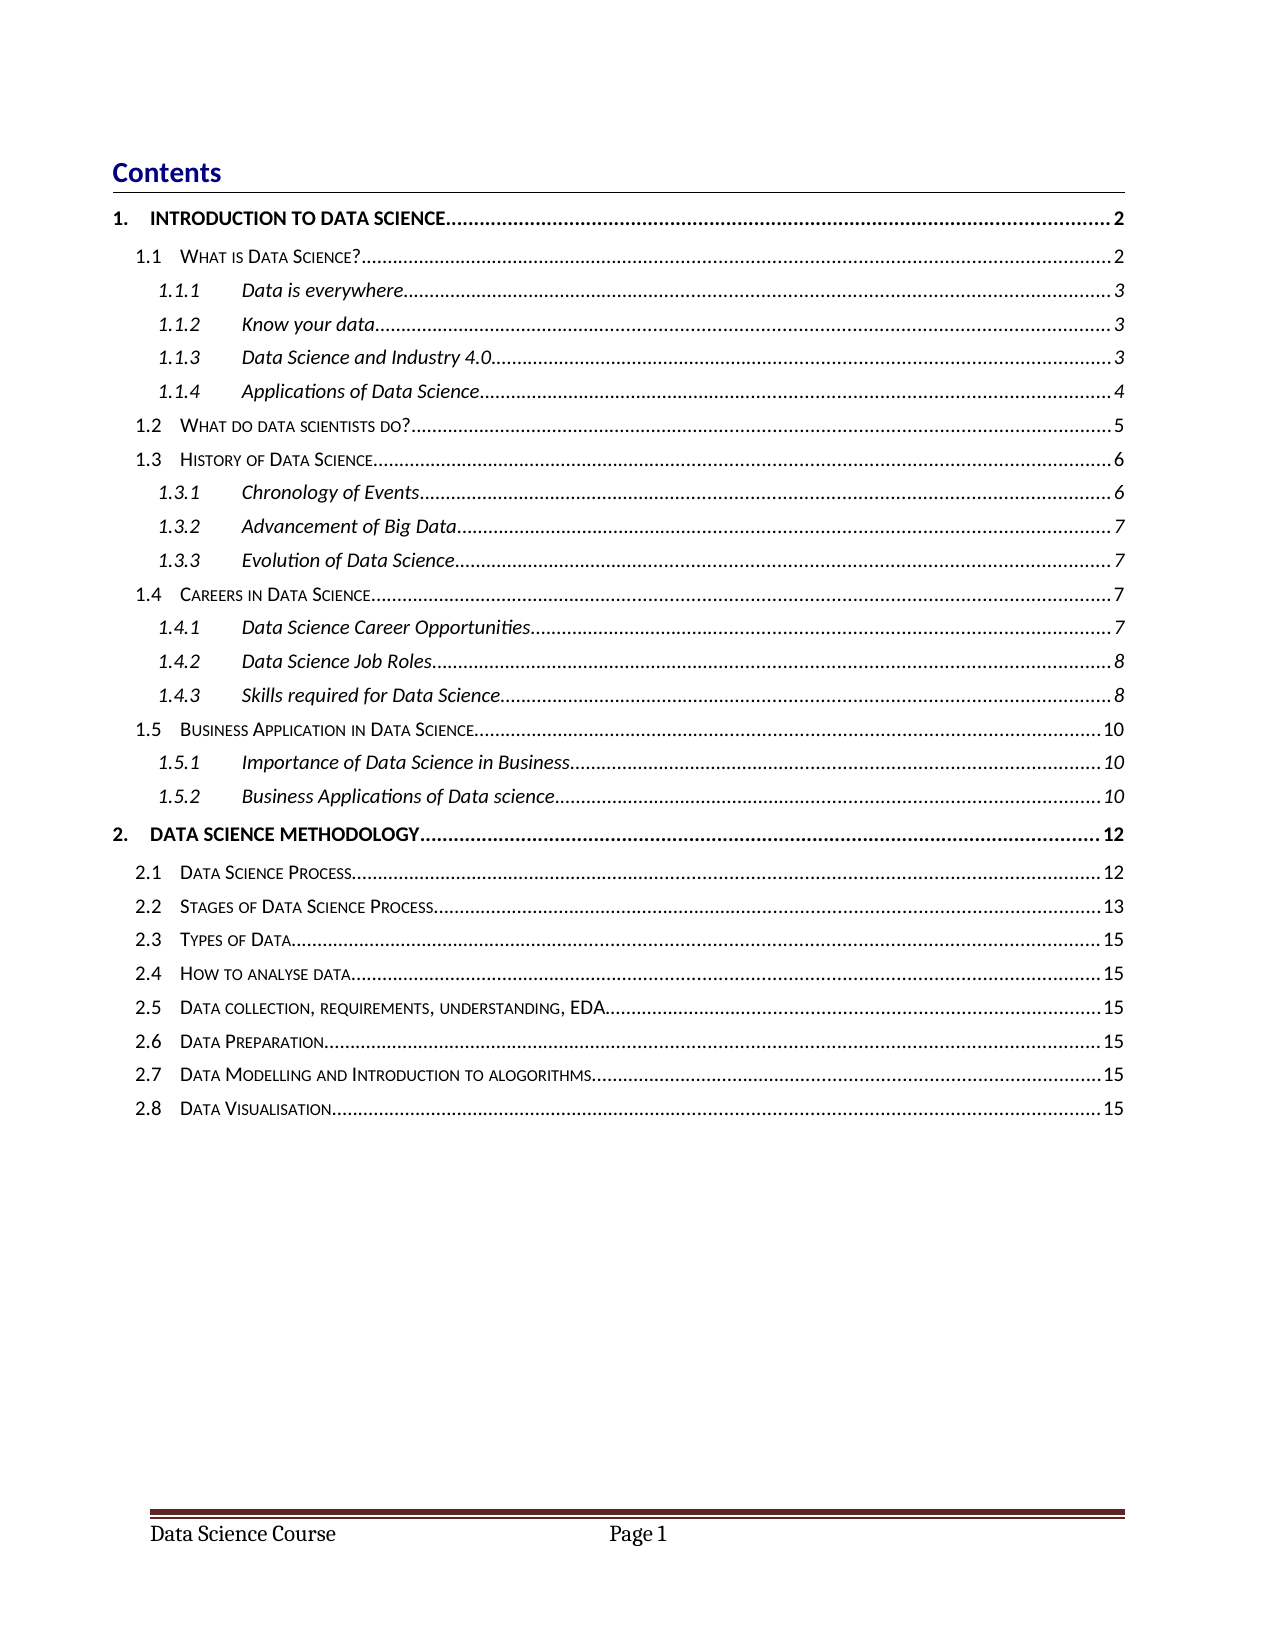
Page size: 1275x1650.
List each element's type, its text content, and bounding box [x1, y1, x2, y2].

text 2.3 Types of Data 15 [135, 927, 1125, 952]
text 2.6 Data Preparation 15 [135, 1028, 1125, 1053]
text 2.7 Data Modelling and Introduction to alogorithms 15 [135, 1062, 1125, 1087]
text 1.4.3 Skills required for Data Science 8 [157, 682, 1125, 707]
text 2.5 Data collection, requirements, understanding, EDA 15 [135, 994, 1125, 1019]
text 1.5 Business Application in Data Science 10 [135, 716, 1125, 741]
text 2.4 How to analyse data 15 [135, 960, 1125, 986]
text 2.2 Stages of Data Science Process 13 [135, 893, 1125, 918]
text 1.1.4 Applications of Data Science 4 [157, 378, 1125, 404]
text 1.1.3 Data Science and Industry 4.0 3 [157, 344, 1125, 370]
text Contents [112, 154, 1125, 193]
text 2.8 Data Visualisation 15 [135, 1095, 1125, 1121]
text 1.3 History of Data Science 6 [135, 446, 1125, 471]
text 1.5.2 Business Applications of Data science 10 [157, 783, 1125, 809]
text 2.1 Data Science Process 12 [135, 859, 1125, 884]
text 1.4 Careers in Data Science 7 [135, 581, 1125, 606]
text 1. Introduction to Data Science 2 [112, 205, 1125, 231]
text 1.1.2 Know your data 3 [157, 311, 1125, 336]
text 1.4.1 Data Science Career Opportunities 7 [157, 614, 1125, 640]
text 1.3.2 Advancement of Big Data 7 [157, 513, 1125, 539]
text 1.3.3 Evolution of Data Science 7 [157, 547, 1125, 572]
text 1.1.1 Data is everywhere 3 [157, 277, 1125, 302]
text 1.3.1 Chronology of Events 6 [157, 479, 1125, 505]
text 2. Data Science Methodology 12 [112, 821, 1125, 847]
text 1.4.2 Data Science Job Roles 8 [157, 648, 1125, 674]
text 1.1 What is Data Science? 2 [135, 243, 1125, 269]
text 1.2 What do data scientists do? 5 [135, 412, 1125, 437]
text 1.5.1 Importance of Data Science in Business 10 [157, 749, 1125, 775]
